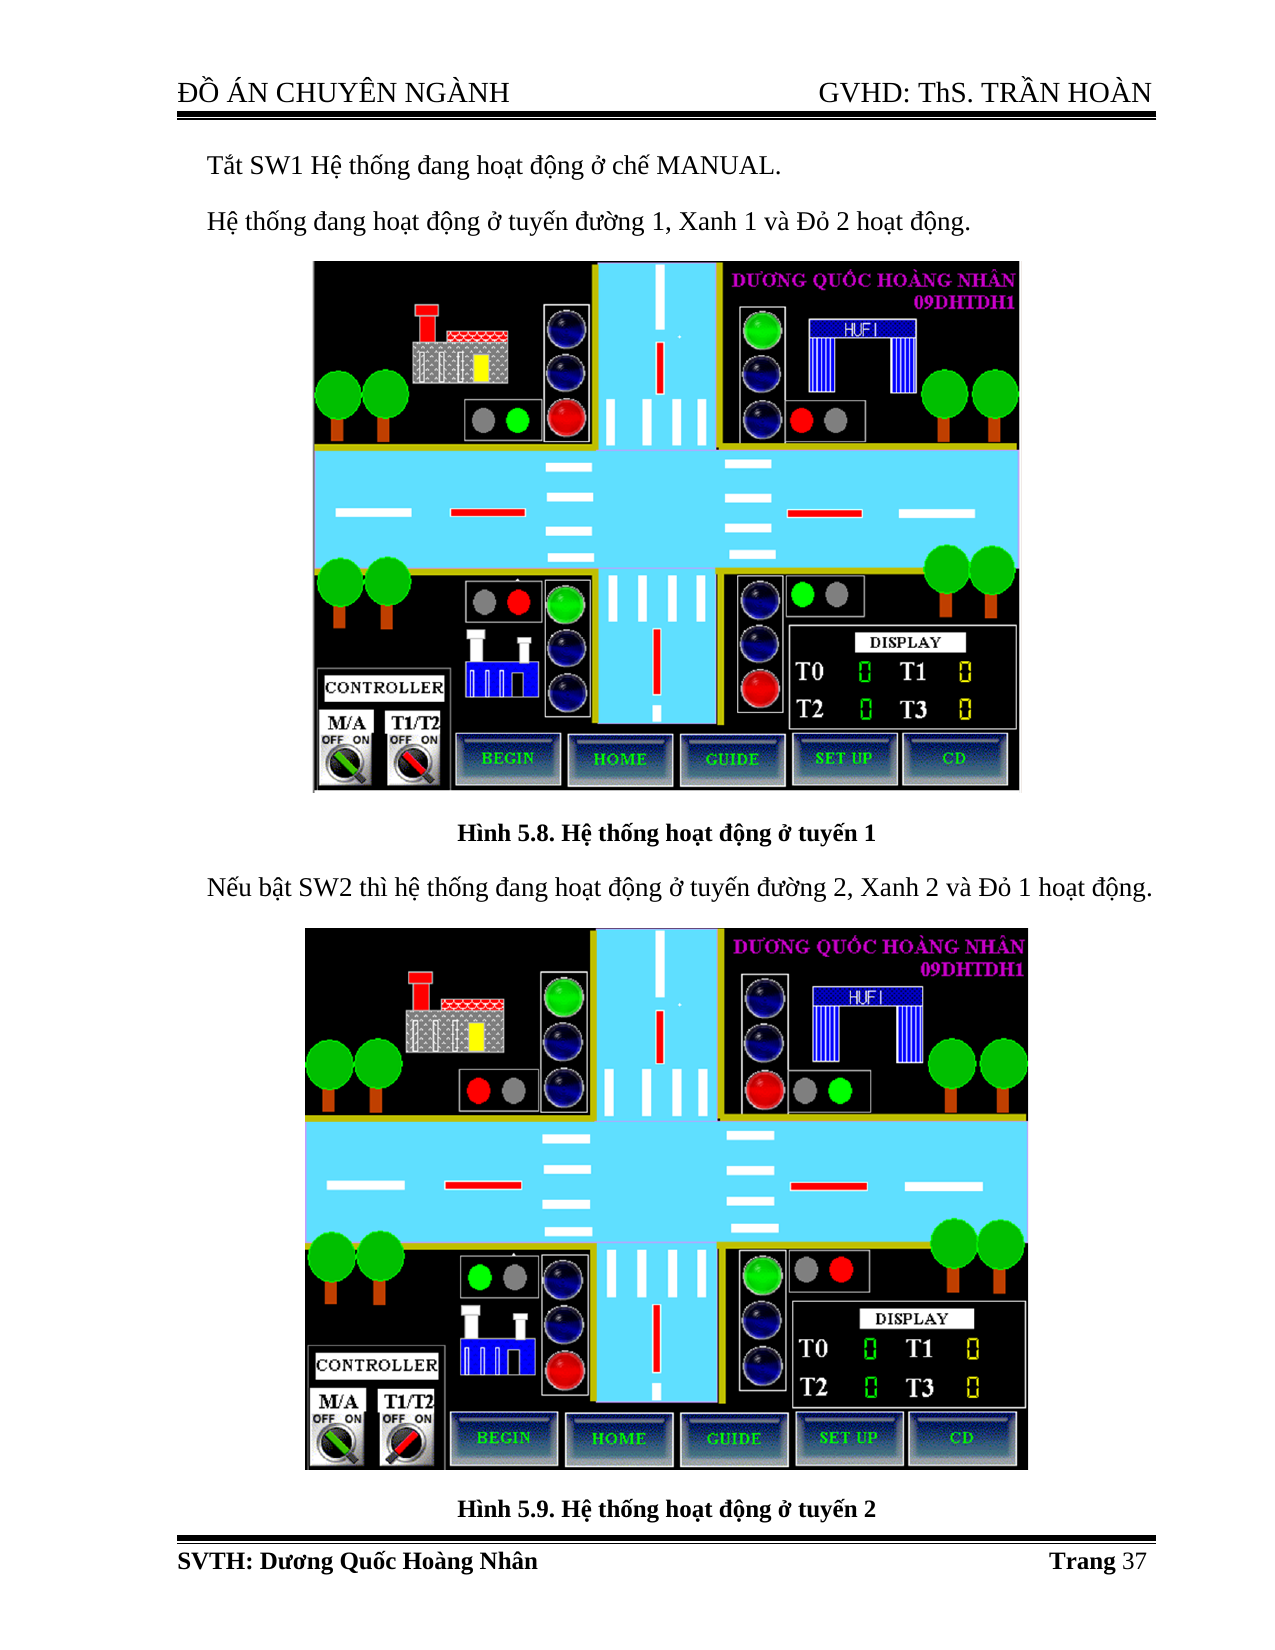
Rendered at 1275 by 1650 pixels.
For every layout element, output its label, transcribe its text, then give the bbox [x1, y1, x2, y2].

text Hình 5.9. Hệ thống hoạt động ở tuyến 2 [177, 1494, 1156, 1523]
picture [312, 261, 1022, 793]
text Tắt SW1 Hệ thống đang hoạt động ở chế MANUAL. [177, 149, 1156, 180]
text Hệ thống đang hoạt động ở tuyến đường 1, Xanh 1 và Đỏ 2 hoạt động. [177, 205, 1156, 236]
text Nếu bật SW2 thì hệ thống đang hoạt động ở tuyến đường 2, Xanh 2 và Đỏ 1 hoạt động. [177, 871, 1156, 903]
text Hình 5.8. Hệ thống hoạt động ở tuyến 1 [177, 818, 1156, 846]
picture [305, 928, 1029, 1470]
